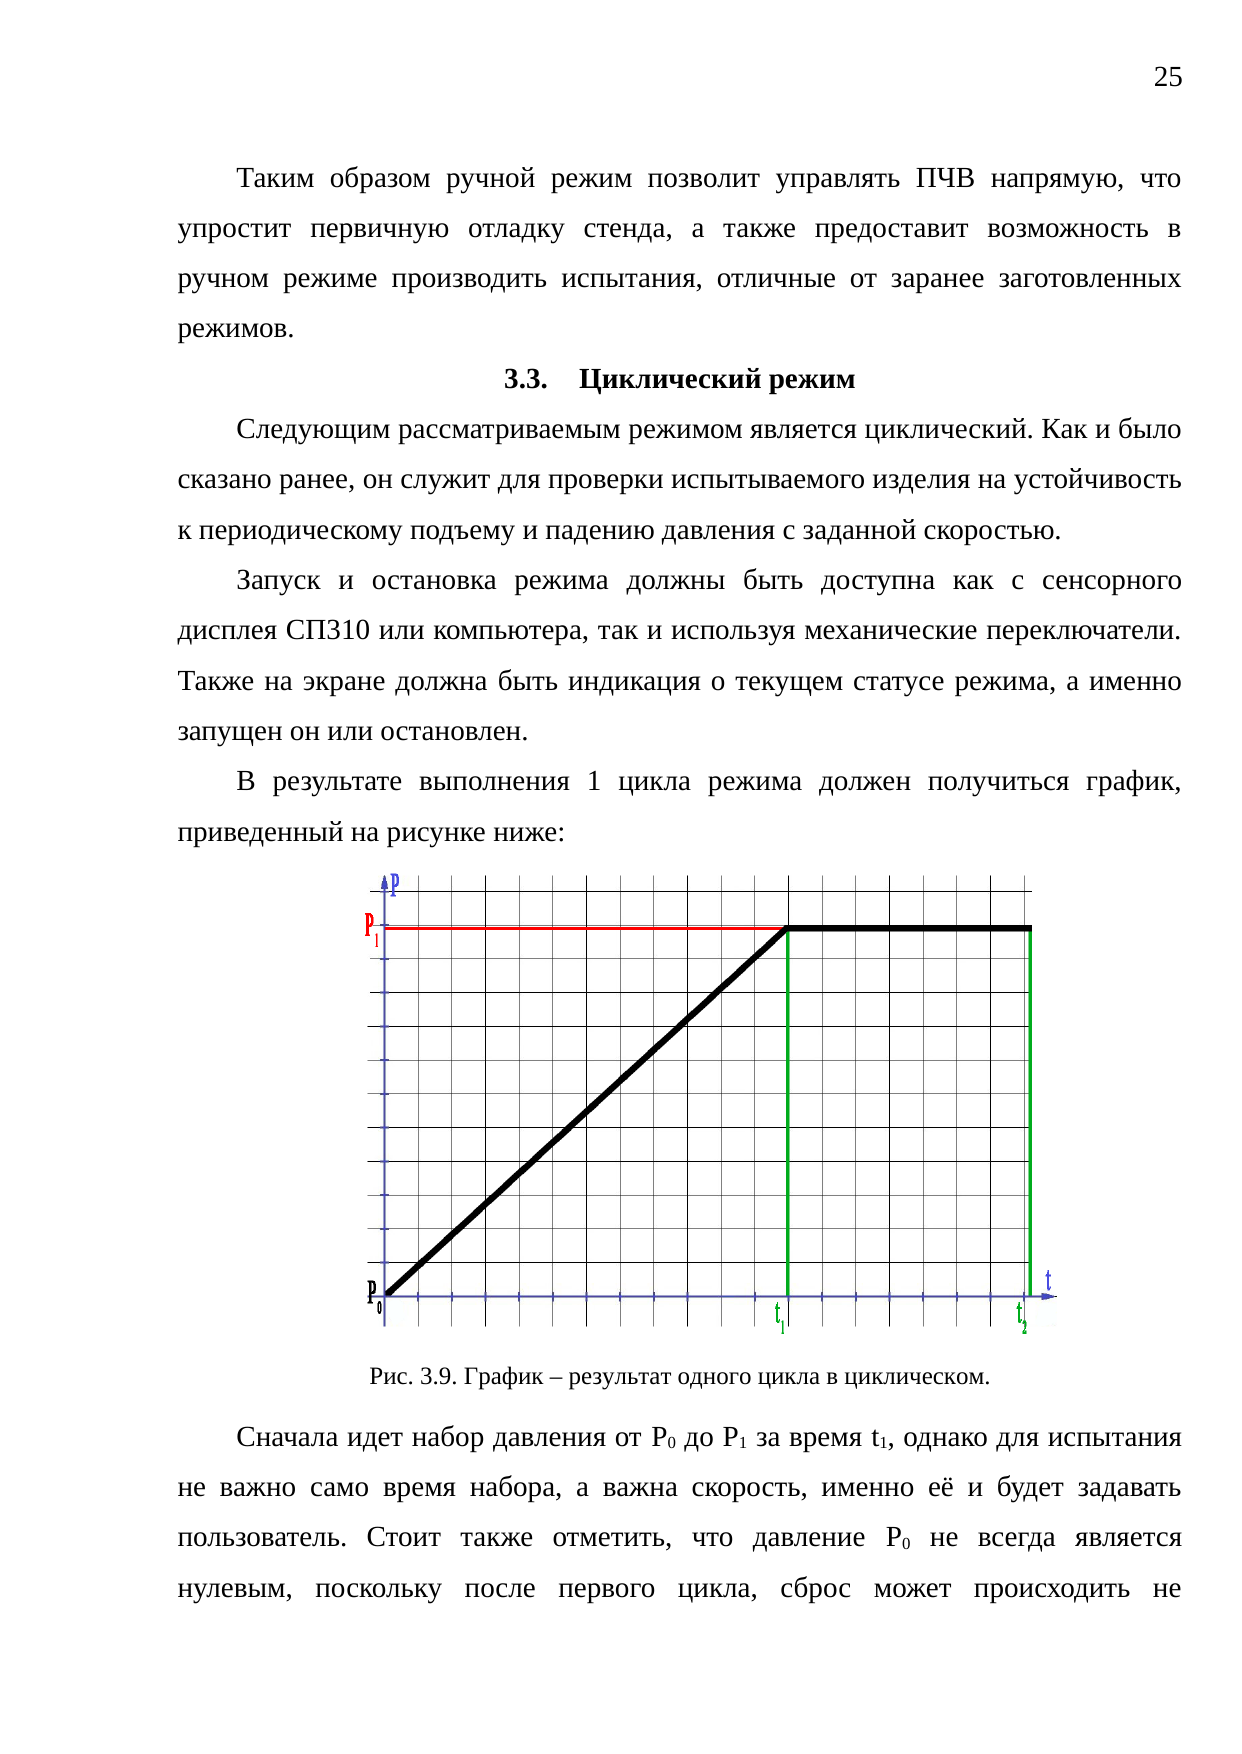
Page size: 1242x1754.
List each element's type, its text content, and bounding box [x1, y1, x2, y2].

text В результате выполнения 1 цикла режима должен получиться график, приведенный на рисунке ниже: [177, 763, 1183, 847]
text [177, 1419, 1183, 1603]
text Запуск и остановка режима должны быть доступна как с сенсорного дисплея СП310 или компьютера, так и используя механические переключатели. Также на экране должна быть индикация о текущем статусе режима, а именно запущен он или остановлен. [177, 562, 1183, 747]
picture [355, 864, 1064, 1345]
subtitle Циклический режим [177, 361, 1183, 394]
text Следующим рассматриваемым режимом является циклический. Как и было сказано ранее, он служит для проверки испытываемого изделия на устойчивость к периодическому подъему и падению давления с заданной скоростью. [177, 411, 1183, 545]
text Таким образом ручной режим позволит управлять ПЧВ напрямую, что упростит первичную отладку стенда, а также предоставит возможность в ручном режиме производить испытания, отличные от заранее заготовленных режимов. [177, 160, 1183, 344]
